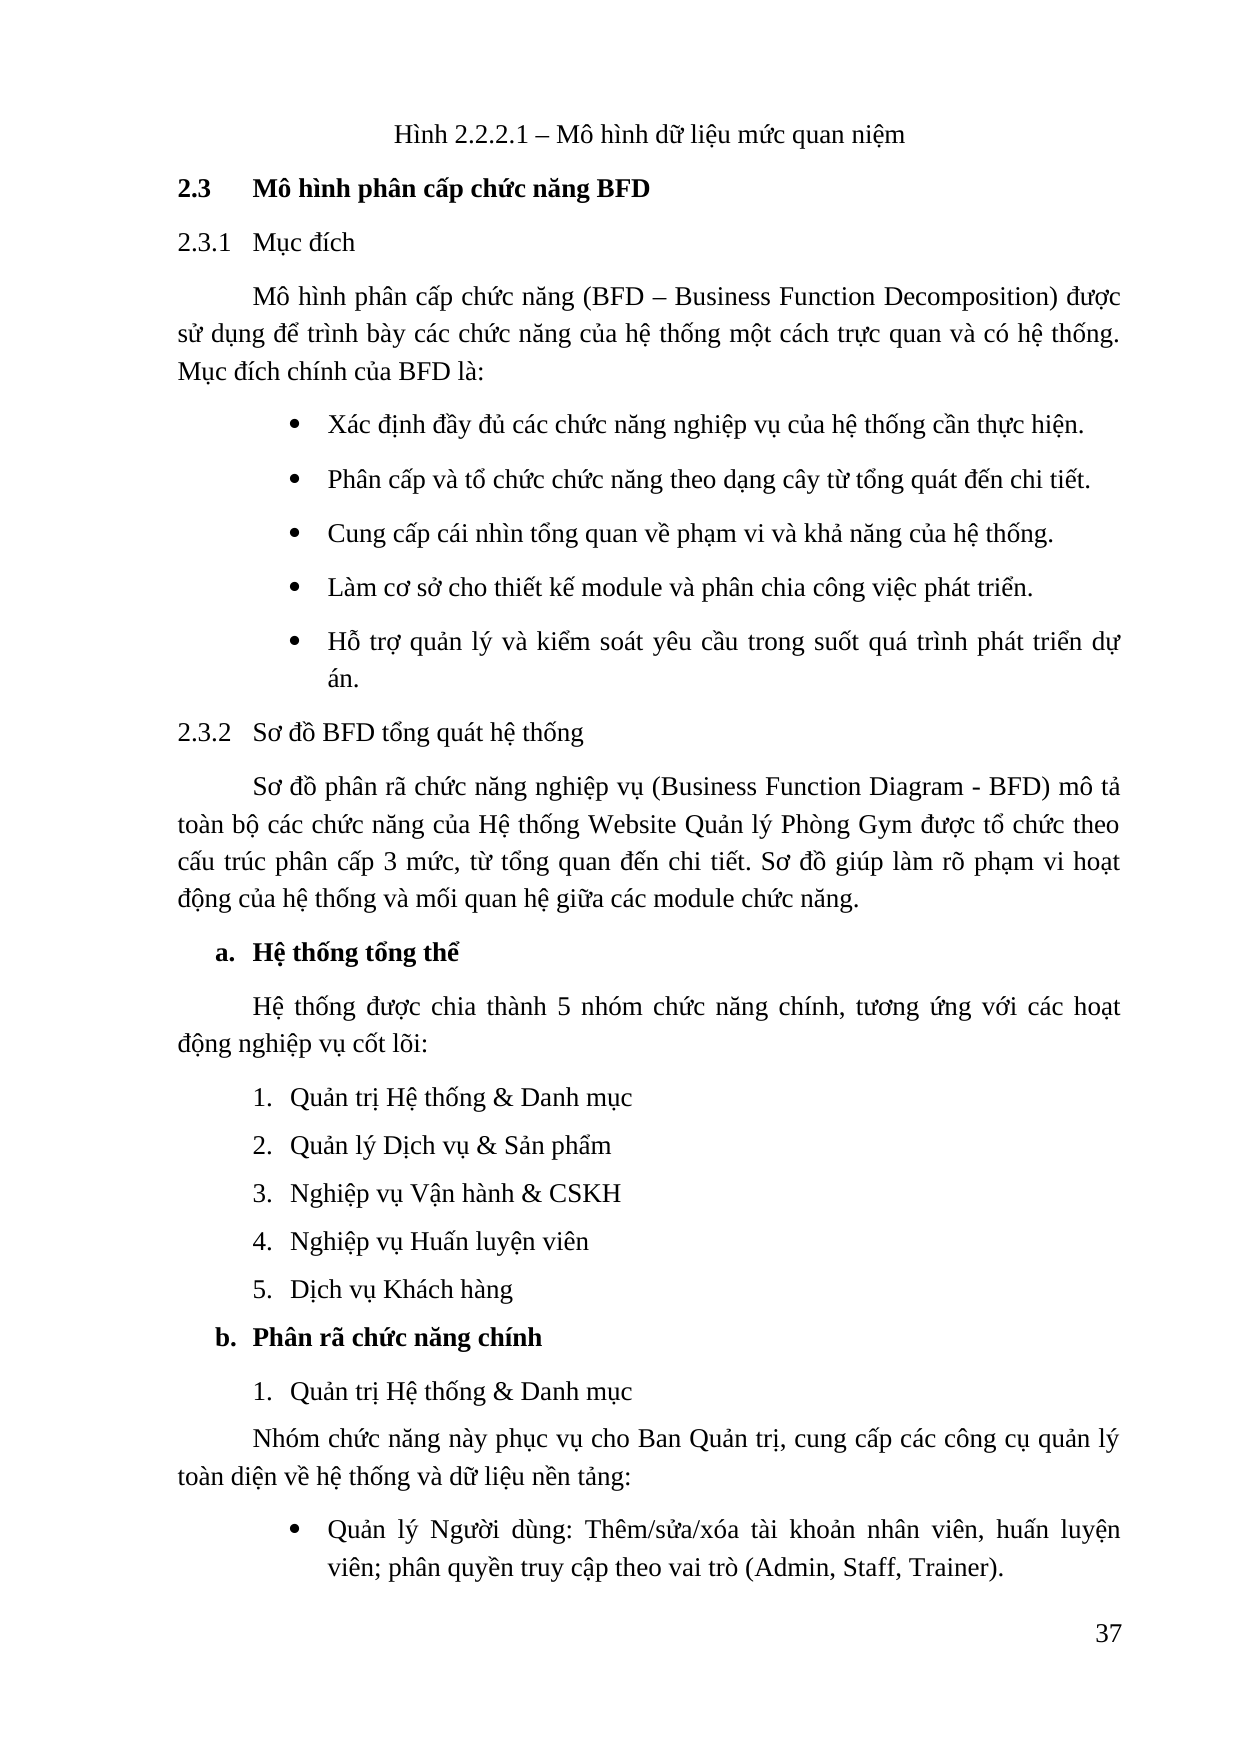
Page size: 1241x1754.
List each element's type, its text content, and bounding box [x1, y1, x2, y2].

list Quản trị Hệ thống & Danh mục [252, 1082, 1122, 1113]
text Nhóm chức năng này phục vụ cho Ban Quản trị, cung cấp các công cụ quản lý toàn diện về hệ thống và dữ liệu nền tảng: [177, 1422, 1122, 1491]
text Sơ đồ phân rã chức năng nghiệp vụ (Business Function Diagram - BFD) mô tả toàn bộ các chức năng của Hệ thống Website Quản lý Phòng Gym được tổ chức theo cấu trúc phân cấp 3 mức, từ tổng quan đến chi tiết. Sơ đồ giúp làm rõ phạm vi hoạt động của hệ thống và mối quan hệ giữa các module chức năng. [177, 771, 1122, 913]
list Phân cấp và tổ chức chức năng theo dạng cây từ tổng quát đến chi tiết. [290, 463, 1122, 494]
list Quản lý Người dùng: Thêm/sửa/xóa tài khoản nhân viên, huấn luyện viên; phân quyền truy cập theo vai trò (Admin, Staff, Trainer). [290, 1514, 1122, 1582]
list Xác định đầy đủ các chức năng nghiệp vụ của hệ thống cần thực hiện. [290, 408, 1122, 440]
list Hệ thống tổng thể [215, 936, 1122, 967]
subtitle Mục đích [177, 226, 1122, 257]
text Mô hình phân cấp chức năng (BFD – Business Function Decomposition) được sử dụng để trình bày các chức năng của hệ thống một cách trực quan và có hệ thống. Mục đích chính của BFD là: [177, 280, 1122, 386]
list Phân rã chức năng chính [215, 1321, 1122, 1352]
list Nghiệp vụ Vận hành & CSKH [252, 1177, 1122, 1208]
list Cung cấp cái nhìn tổng quan về phạm vi và khả năng của hệ thống. [290, 517, 1122, 548]
list Nghiệp vụ Huấn luyện viên [252, 1225, 1122, 1256]
list Dịch vụ Khách hàng [252, 1273, 1122, 1304]
text Hình 2.2.2.1 – Mô hình dữ liệu mức quan niệm [177, 118, 1122, 149]
subtitle Mô hình phân cấp chức năng BFD [177, 172, 1122, 203]
list Làm cơ sở cho thiết kế module và phân chia công việc phát triển. [290, 571, 1122, 602]
list Quản trị Hệ thống & Danh mục [252, 1374, 1122, 1406]
subtitle Sơ đồ BFD tổng quát hệ thống [177, 717, 1122, 748]
text Hệ thống được chia thành 5 nhóm chức năng chính, tương ứng với các hoạt động nghiệp vụ cốt lõi: [177, 990, 1122, 1059]
list Hỗ trợ quản lý và kiểm soát yêu cầu trong suốt quá trình phát triển dự án. [290, 625, 1122, 694]
list Quản lý Dịch vụ & Sản phẩm [252, 1129, 1122, 1161]
